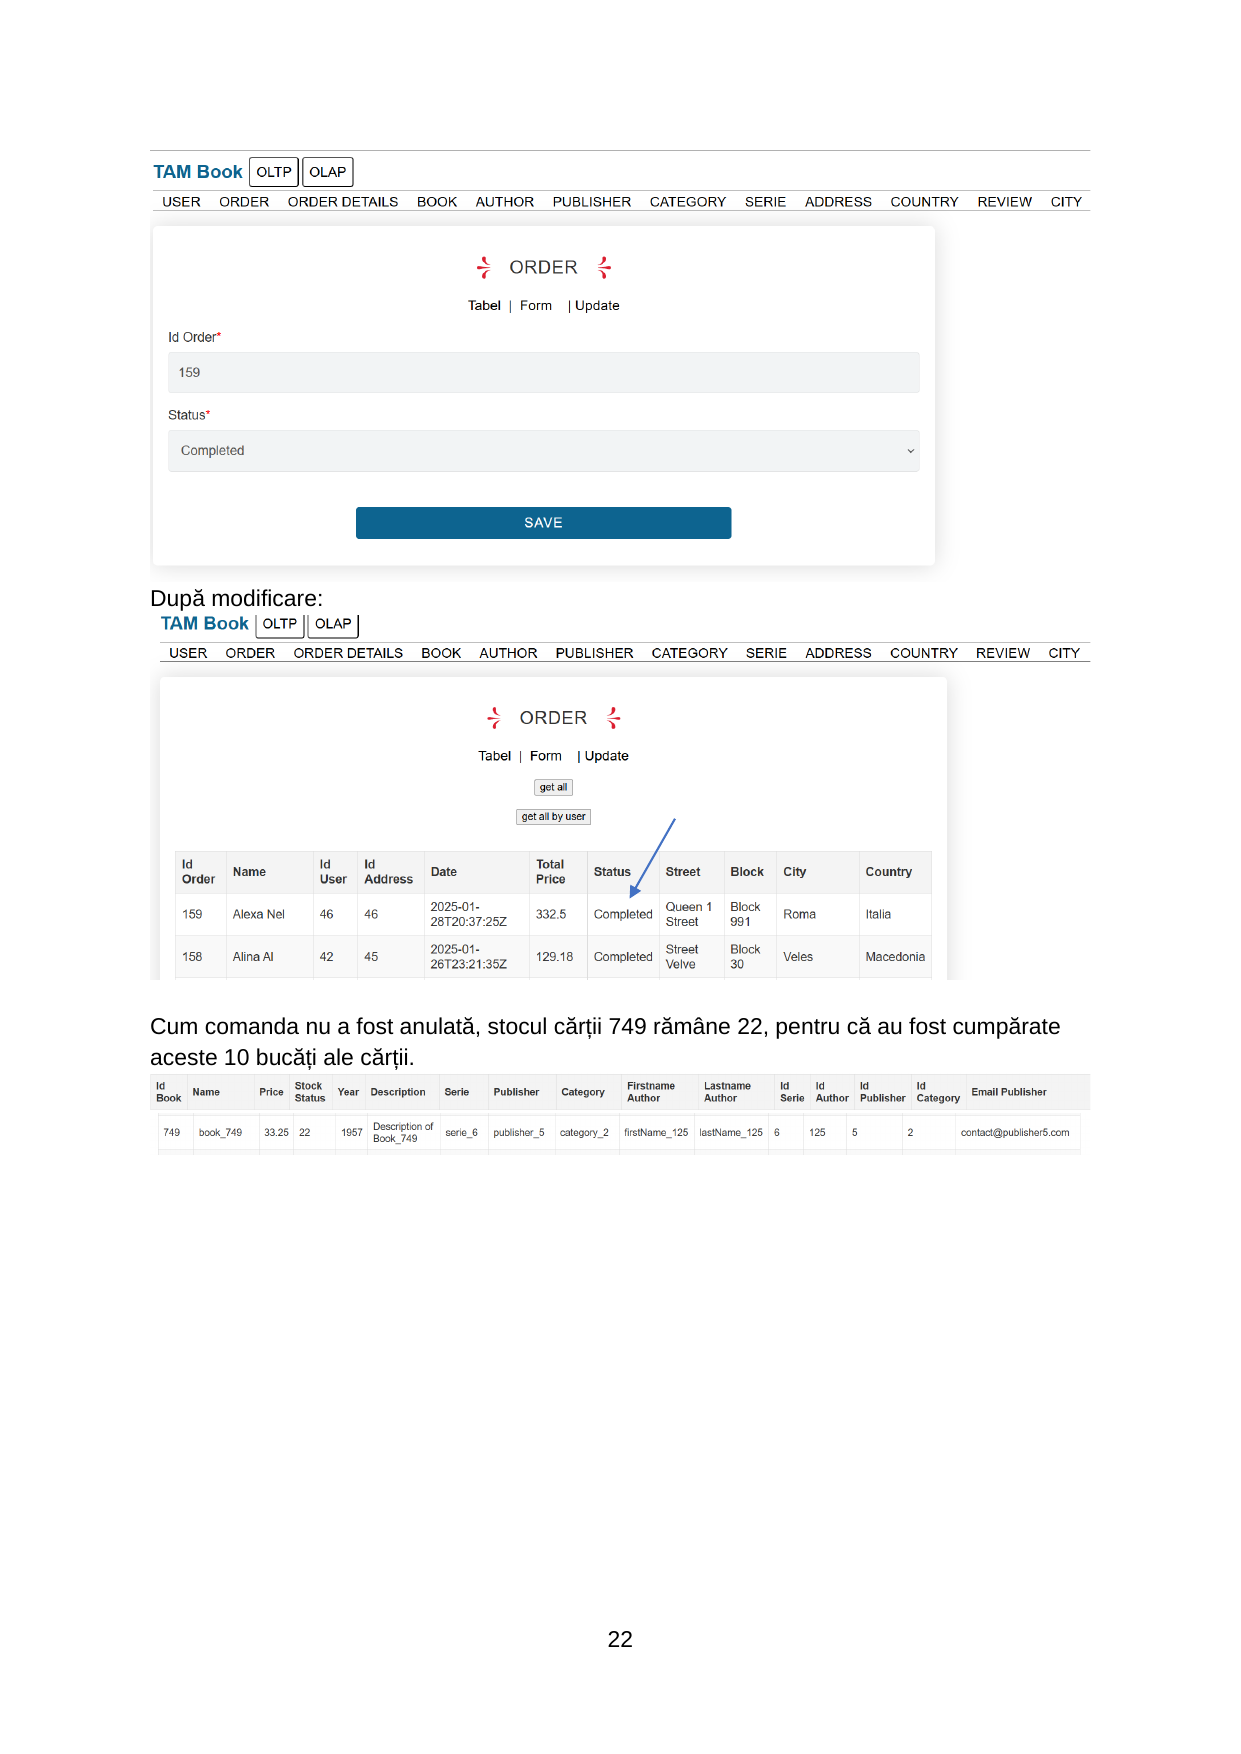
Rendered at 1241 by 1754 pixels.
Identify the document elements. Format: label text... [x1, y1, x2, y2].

text După modificare: [150, 585, 1090, 612]
picture [150, 1073, 1091, 1110]
text Cum comanda nu a fost anulată, stocul cărții 749 rămâne 22, pentru că au fost cumpărate aceste 10 bucăți ale cărții. [150, 1013, 1090, 1070]
picture [150, 615, 1091, 980]
picture [150, 150, 1091, 582]
picture [150, 1113, 1091, 1155]
